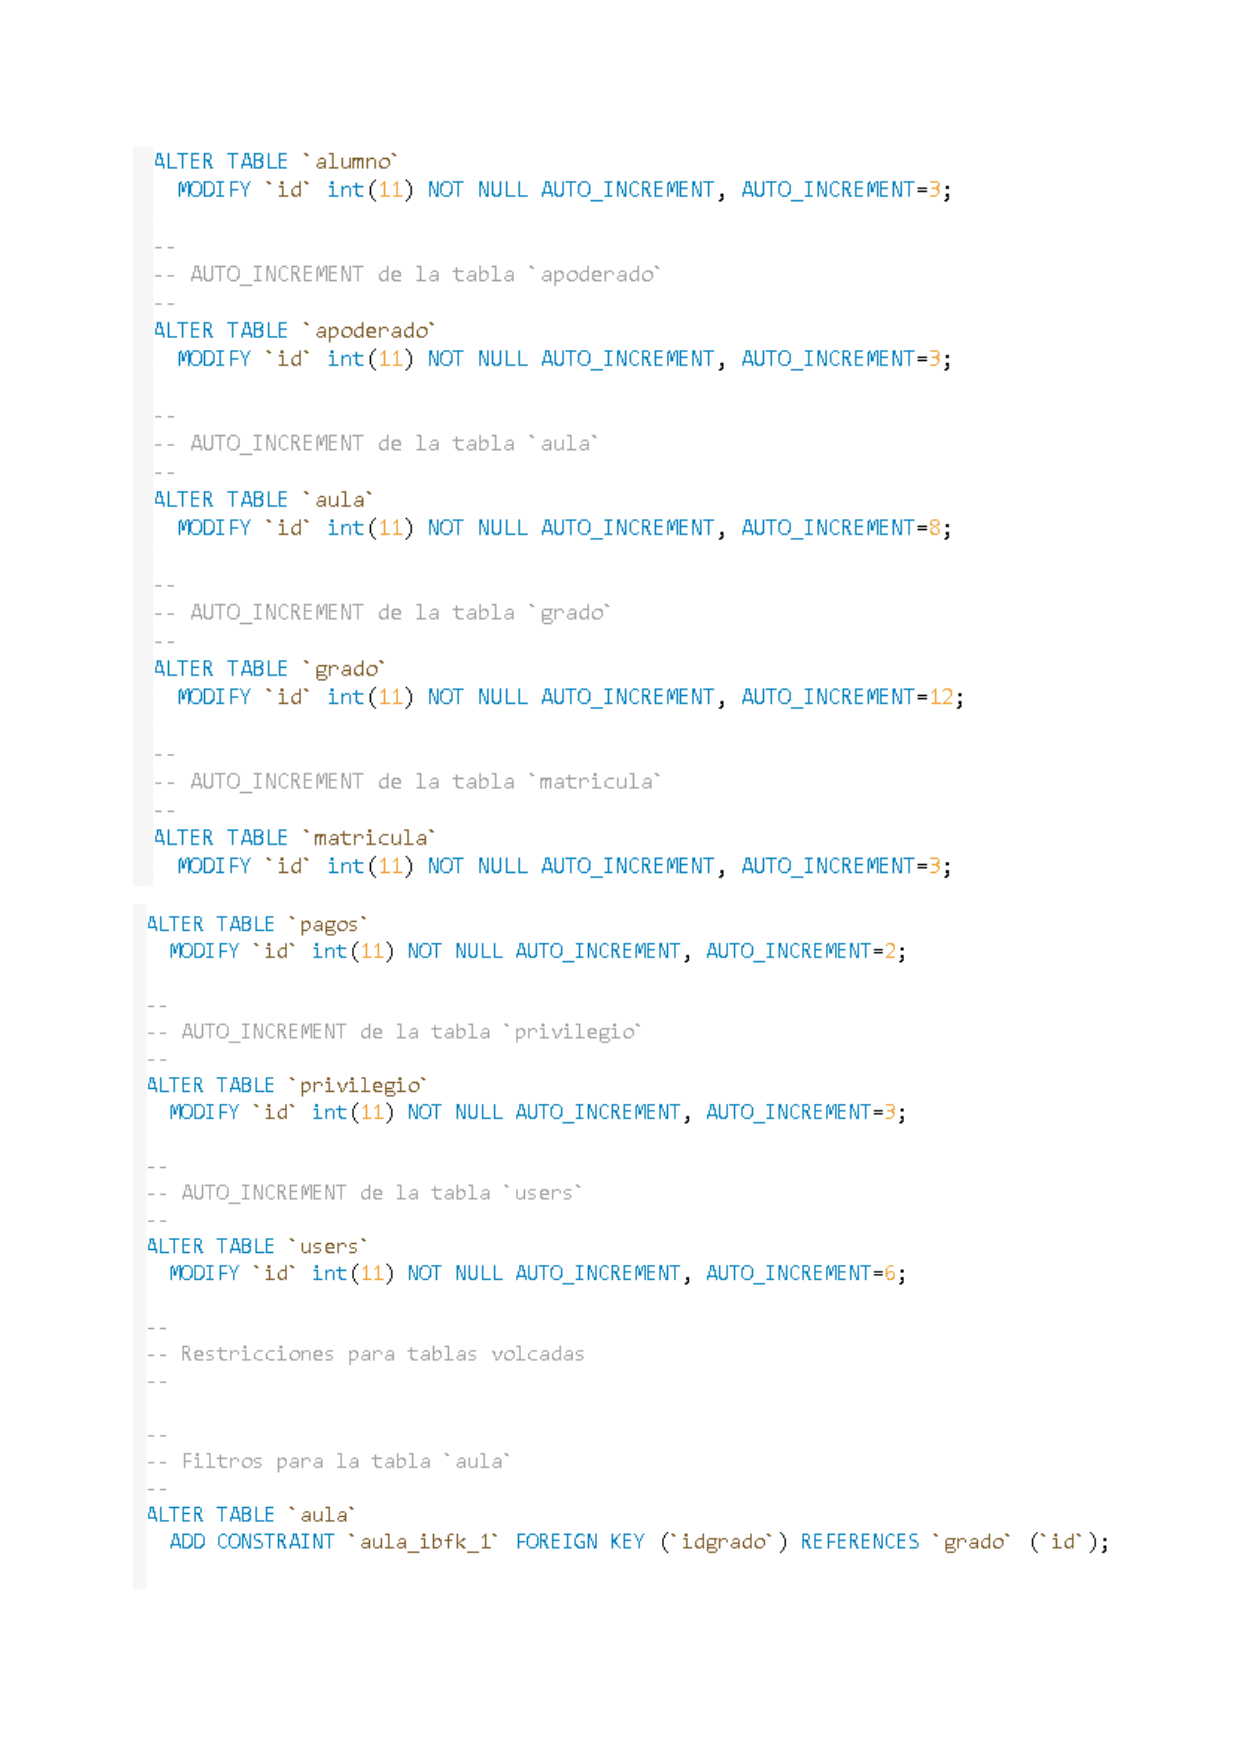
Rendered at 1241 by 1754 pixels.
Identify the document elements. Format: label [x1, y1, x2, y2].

picture [132, 904, 1123, 1589]
picture [132, 147, 979, 886]
